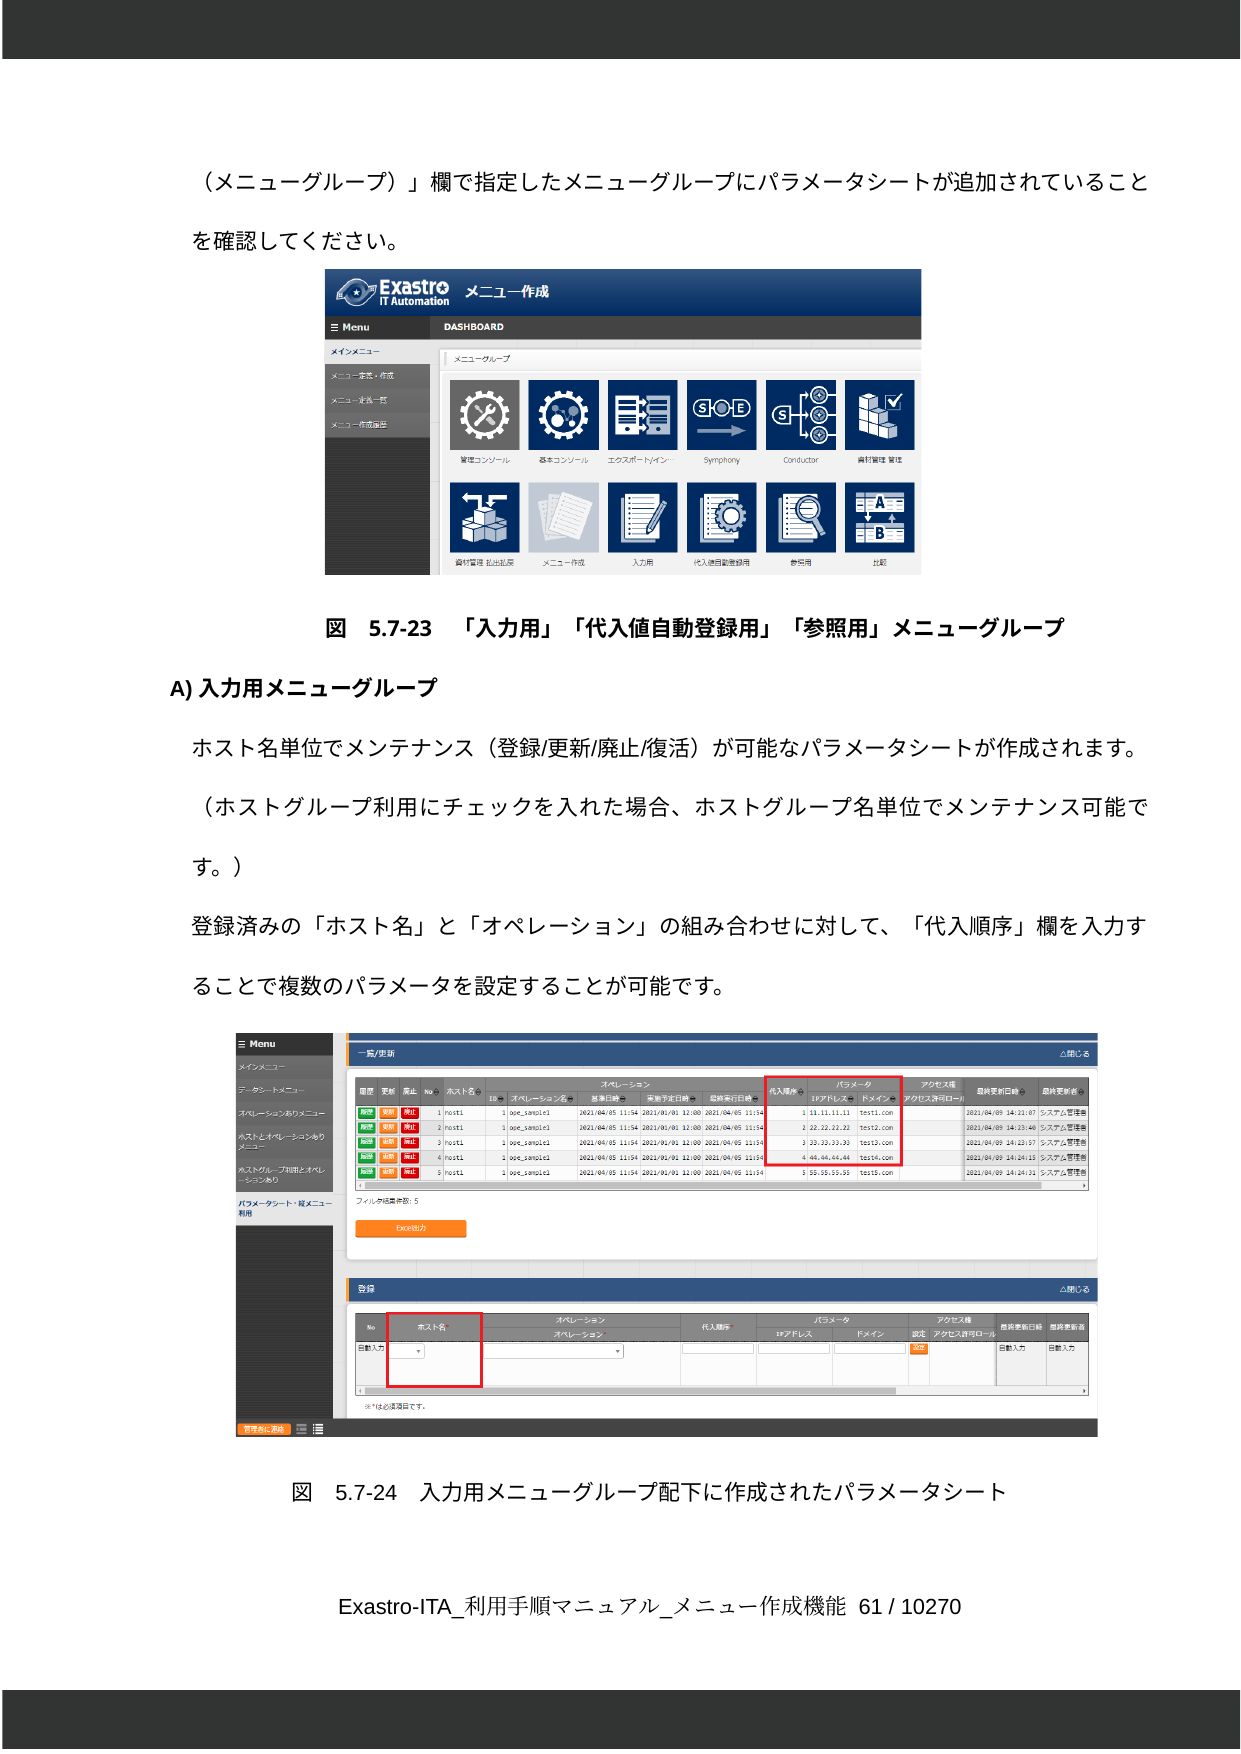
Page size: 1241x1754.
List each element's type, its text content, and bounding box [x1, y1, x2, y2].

list 図 5.7-23 「入力用」「代入値自動登録用」「参照用」メニューグループ [191, 597, 1152, 657]
picture [235, 1033, 1098, 1437]
text ホスト名単位でメンテナンス（登録/更新/廃止/復活）が可能なパラメータシートが作成されます。 [191, 717, 1152, 776]
text 図 5.7-24 入力用メニューグループ配下に作成されたパラメータシート [148, 1461, 1152, 1521]
picture [2, 1690, 1241, 1749]
text （ホストグループ利用にチェックを入れた場合、ホストグループ名単位でメンテナンス可能です。） [191, 776, 1152, 895]
text 登録済みの「ホスト名」と「オペレーション」の組み合わせに対して、「代入順序」欄を入力することで複数のパラメータを設定することが可能です。 [191, 895, 1152, 1014]
picture [2, 0, 1241, 59]
picture [324, 269, 922, 575]
text A) 入力用メニューグループ [169, 657, 1152, 717]
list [191, 151, 1152, 270]
